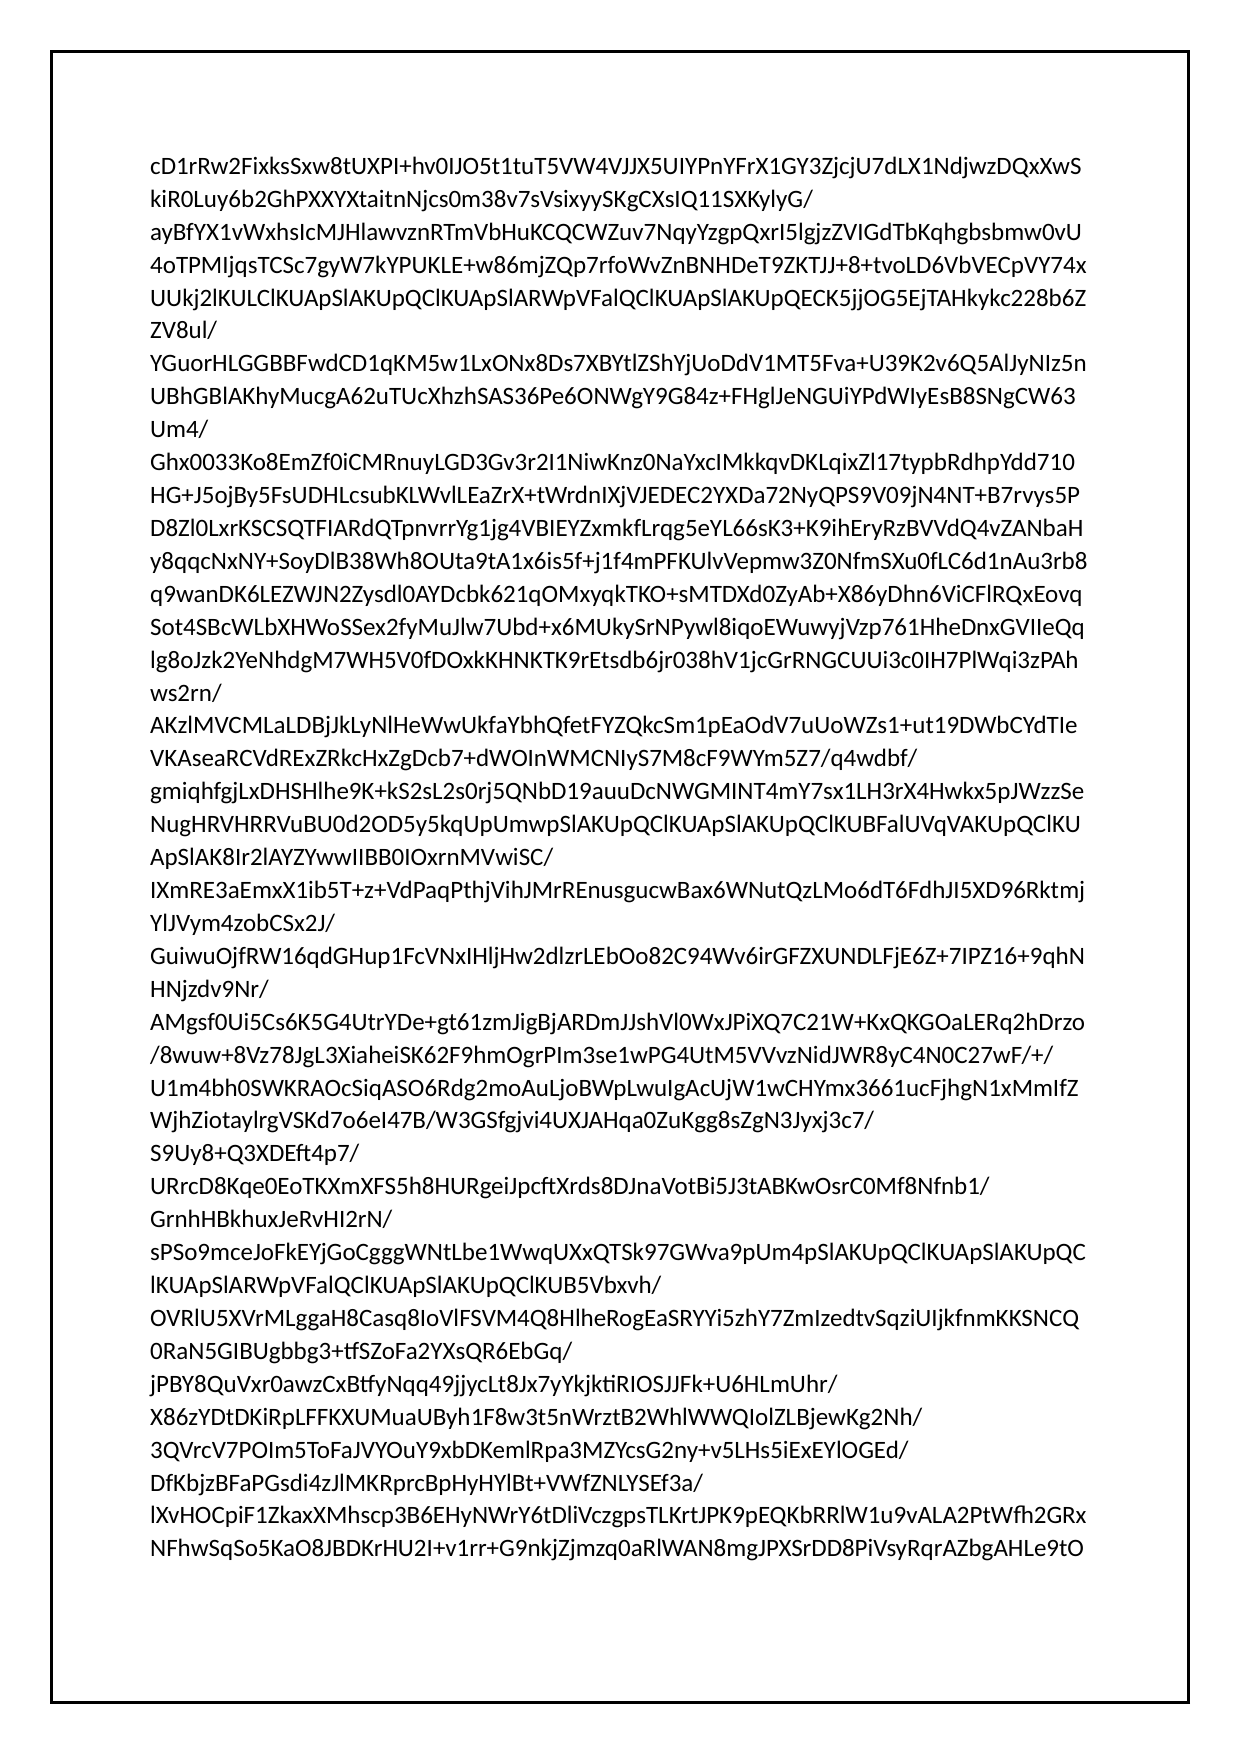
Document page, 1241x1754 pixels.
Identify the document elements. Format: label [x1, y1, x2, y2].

text [150, 150, 1090, 1563]
